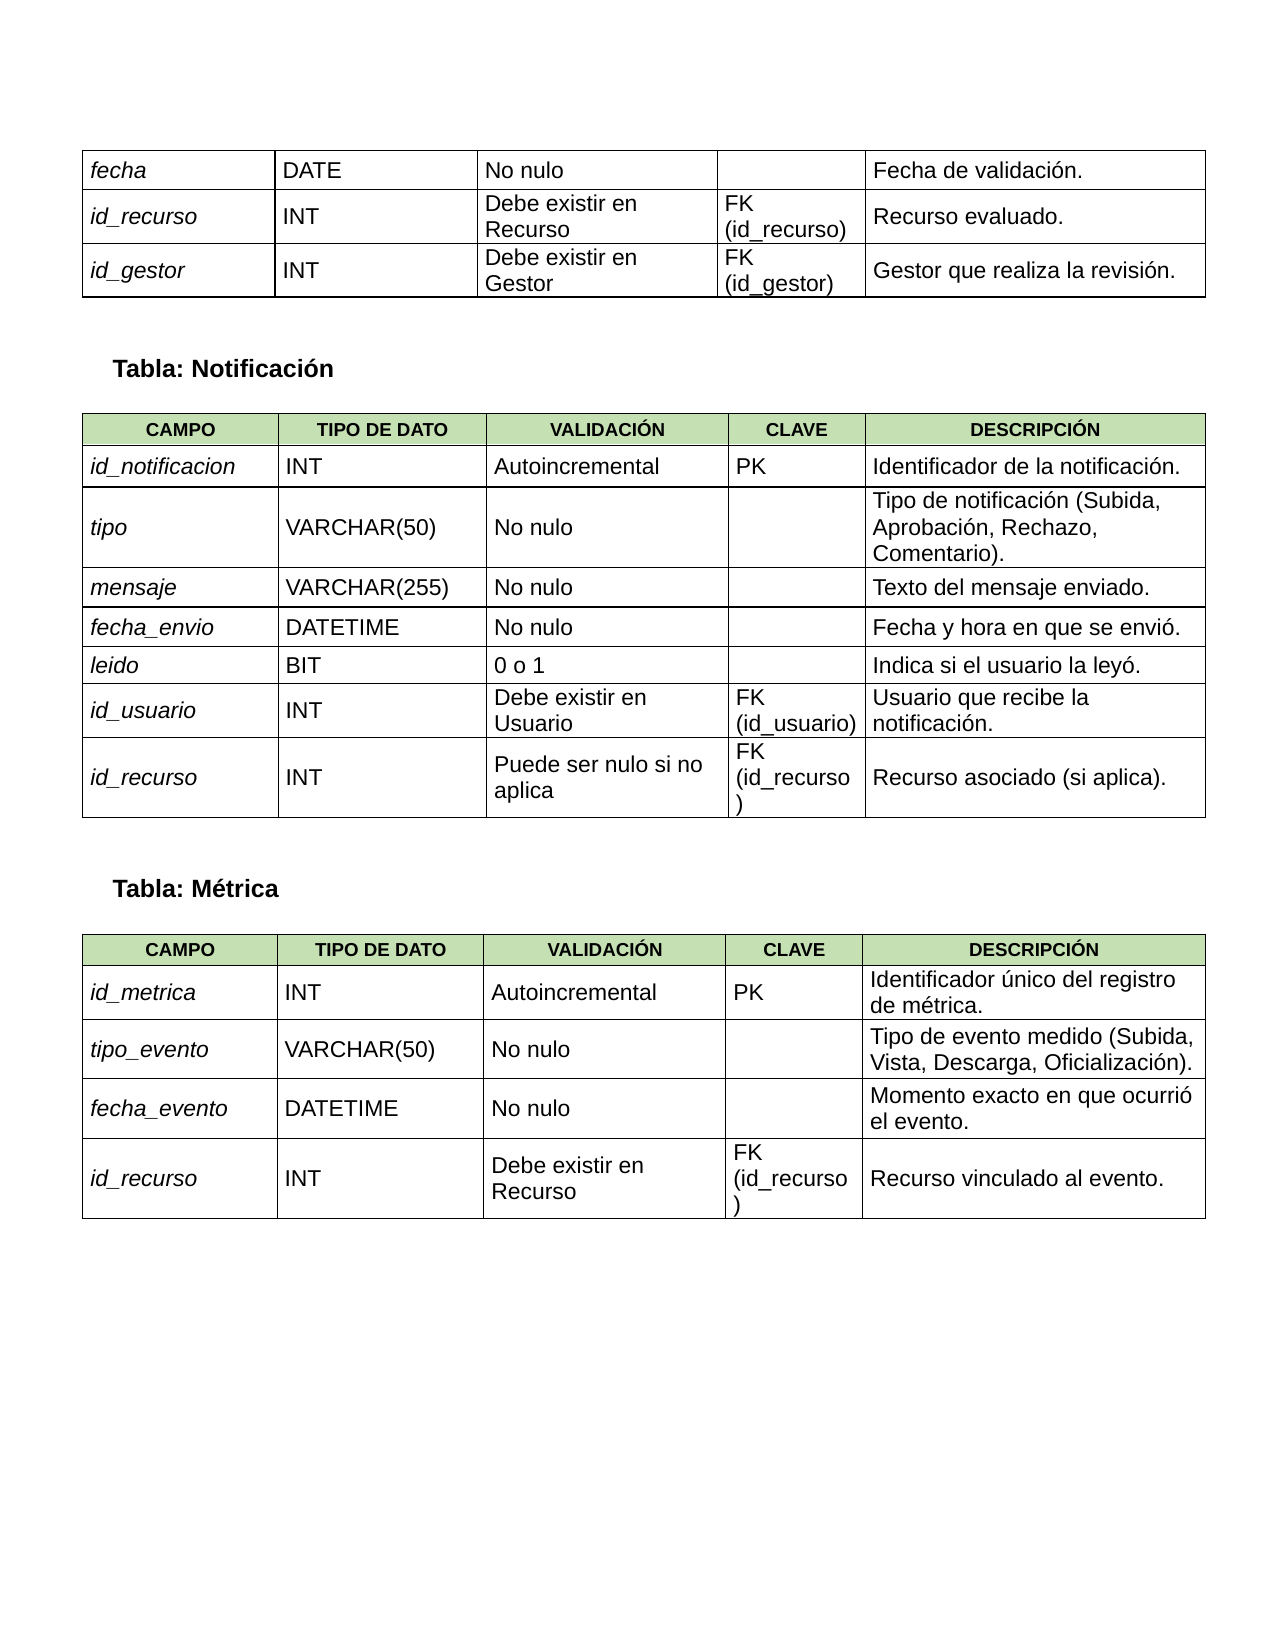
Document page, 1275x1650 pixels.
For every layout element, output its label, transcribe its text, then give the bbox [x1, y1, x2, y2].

table_cell FK (id_recurso) [729, 738, 865, 817]
table_cell leido [83, 647, 278, 683]
table_cell Tipo de evento medido (Subida, Vista, Descarga, Oficialización). [863, 1020, 1205, 1078]
text Tabla: Métrica [112, 874, 1162, 903]
table_cell id_usuario [83, 684, 278, 737]
table_cell [726, 1020, 862, 1078]
table_header CAMPO [83, 414, 278, 444]
table_cell Identificador de la notificación. [866, 446, 1205, 486]
table_cell id_recurso [83, 1139, 277, 1218]
table_cell [726, 1079, 862, 1137]
table_cell Autoincremental [487, 446, 728, 486]
table_cell Debe existir en Usuario [487, 684, 728, 737]
table_header TIPO DE DATO [278, 935, 483, 965]
table_cell Identificador único del registro de métrica. [863, 966, 1205, 1019]
table_cell DATE [276, 151, 477, 189]
table_cell No nulo [484, 1079, 725, 1137]
table_cell Debe existir en Recurso [484, 1139, 725, 1218]
table_cell Gestor que realiza la revisión. [866, 244, 1205, 296]
table_cell fecha [83, 151, 274, 189]
table_cell id_metrica [83, 966, 277, 1019]
table_header CLAVE [726, 935, 862, 965]
table_cell Recurso evaluado. [866, 190, 1205, 243]
table_cell id_recurso [83, 190, 274, 243]
table_cell FK (id_gestor) [718, 244, 865, 296]
table_cell VARCHAR(50) [279, 488, 486, 567]
table_cell Indica si el usuario la leyó. [866, 647, 1205, 683]
table_cell fecha_envio [83, 608, 278, 646]
table_cell INT [278, 966, 483, 1019]
table_cell tipo_evento [83, 1020, 277, 1078]
table_cell FK (id_recurso) [718, 190, 865, 243]
table_cell No nulo [487, 568, 728, 606]
table_cell Fecha y hora en que se envió. [866, 608, 1205, 646]
table_cell No nulo [487, 488, 728, 567]
table_cell DATETIME [278, 1079, 483, 1137]
table_cell 0 o 1 [487, 647, 728, 683]
table_cell PK [726, 966, 862, 1019]
table_cell INT [276, 244, 477, 296]
table_header VALIDACIÓN [484, 935, 725, 965]
table_cell VARCHAR(50) [278, 1020, 483, 1078]
table_cell Debe existir en Gestor [478, 244, 717, 296]
table_cell [718, 151, 865, 189]
table_cell Autoincremental [484, 966, 725, 1019]
table_cell FK (id_recurso) [726, 1139, 862, 1218]
table_cell Momento exacto en que ocurrió el evento. [863, 1079, 1205, 1137]
table_cell mensaje [83, 568, 278, 606]
table_cell id_gestor [83, 244, 274, 296]
table_cell FK (id_usuario) [729, 684, 865, 737]
table_cell id_recurso [83, 738, 278, 817]
table_header CAMPO [83, 935, 277, 965]
table_cell INT [279, 446, 486, 486]
table_cell Recurso asociado (si aplica). [866, 738, 1205, 817]
table_cell No nulo [484, 1020, 725, 1078]
table_cell id_notificacion [83, 446, 278, 486]
table_cell Texto del mensaje enviado. [866, 568, 1205, 606]
table_cell Puede ser nulo si no aplica [487, 738, 728, 817]
table_cell Tipo de notificación (Subida, Aprobación, Rechazo, Comentario). [866, 488, 1205, 567]
table_cell [729, 608, 865, 646]
table_cell PK [729, 446, 865, 486]
table_cell Recurso vinculado al evento. [863, 1139, 1205, 1218]
table_cell [729, 647, 865, 683]
table_cell INT [279, 684, 486, 737]
table_header CLAVE [729, 414, 865, 444]
table_cell INT [276, 190, 477, 243]
table_cell No nulo [478, 151, 717, 189]
table_cell INT [279, 738, 486, 817]
table_cell Fecha de validación. [866, 151, 1205, 189]
table_cell DATETIME [279, 608, 486, 646]
table_cell VARCHAR(255) [279, 568, 486, 606]
text Tabla: Notificación [112, 353, 1162, 382]
table_cell Debe existir en Recurso [478, 190, 717, 243]
table_cell Usuario que recibe la notificación. [866, 684, 1205, 737]
table_cell fecha_evento [83, 1079, 277, 1137]
table_cell INT [278, 1139, 483, 1218]
table_cell No nulo [487, 608, 728, 646]
table_header VALIDACIÓN [487, 414, 728, 444]
table_cell [729, 568, 865, 606]
table_cell [729, 488, 865, 567]
table_header DESCRIPCIÓN [866, 414, 1205, 444]
table_cell tipo [83, 488, 278, 567]
table_cell BIT [279, 647, 486, 683]
table_header DESCRIPCIÓN [863, 935, 1205, 965]
table_header TIPO DE DATO [279, 414, 486, 444]
